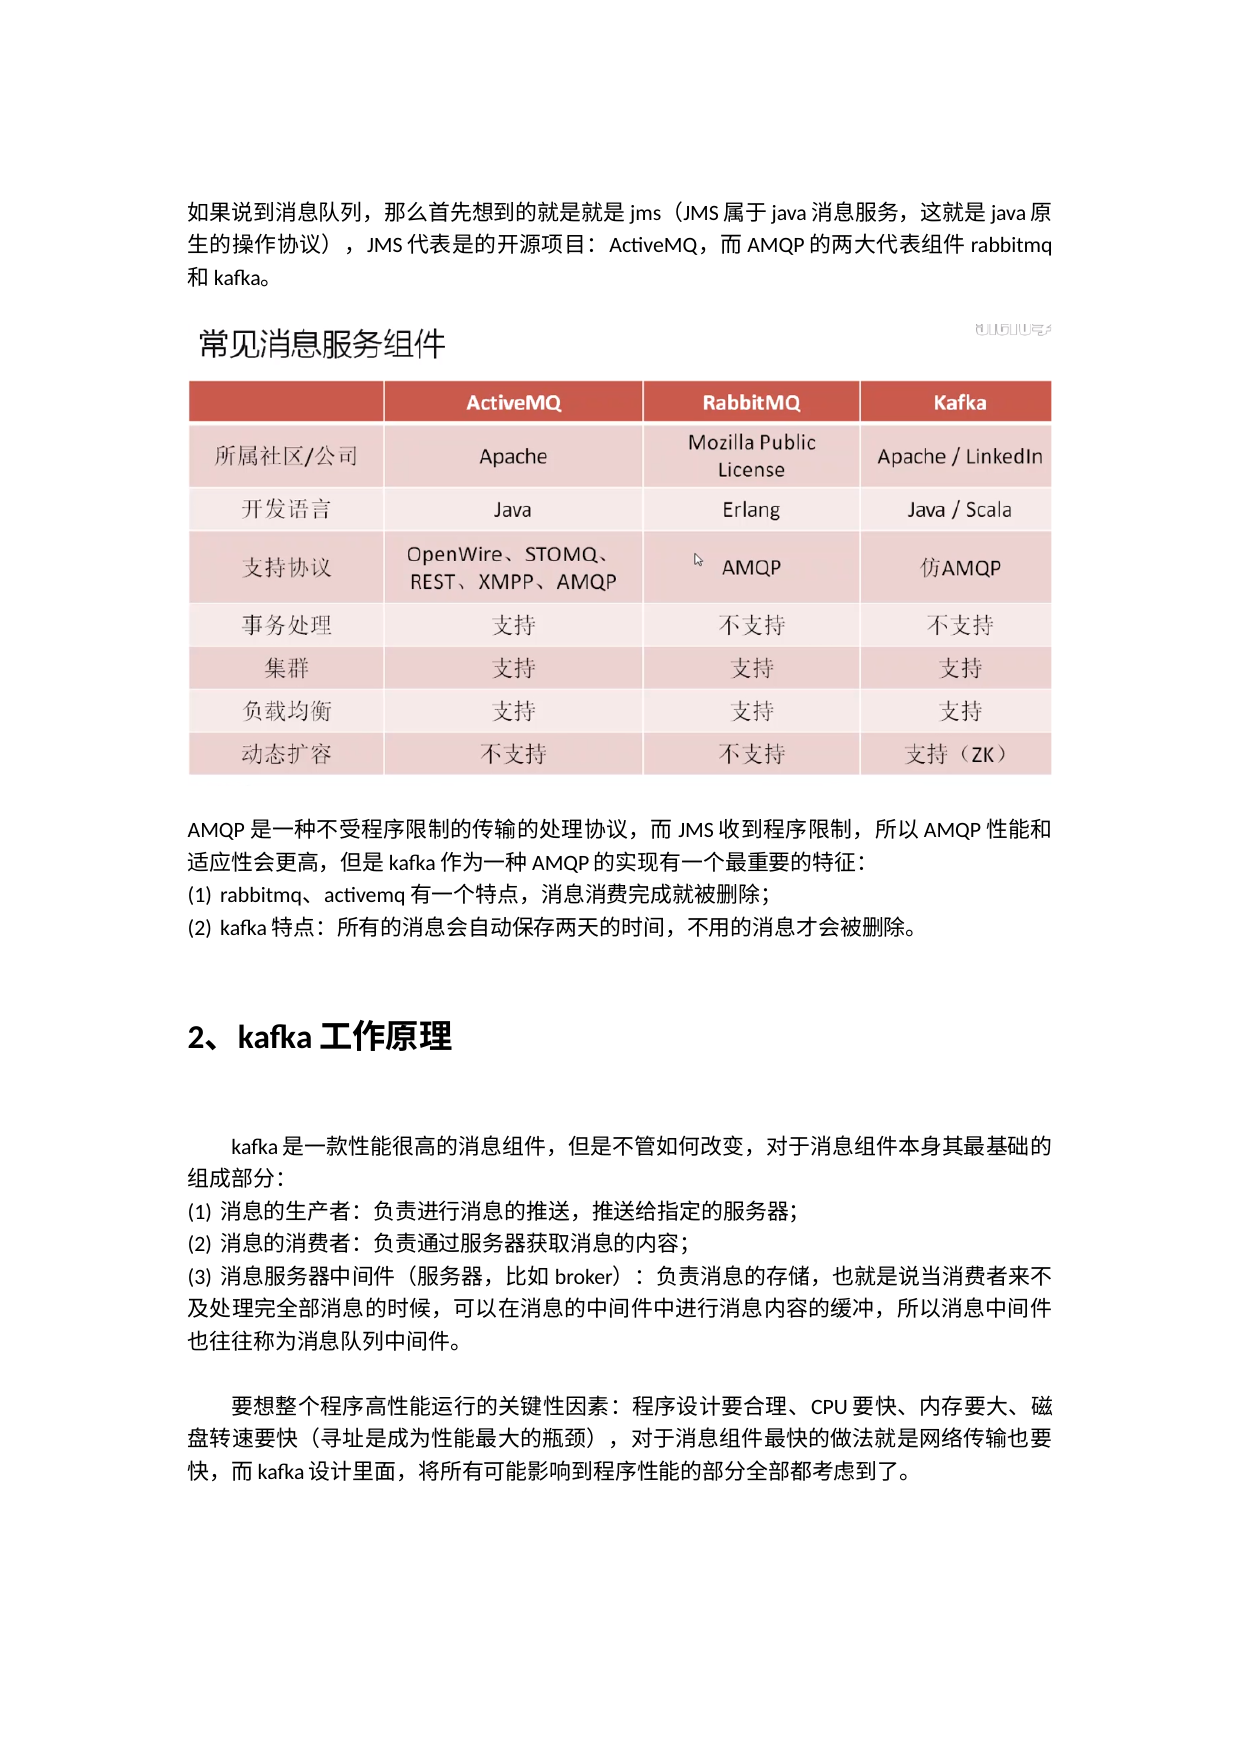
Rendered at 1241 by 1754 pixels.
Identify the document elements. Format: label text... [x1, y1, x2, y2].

list 消息的消费者：负责通过服务器获取消息的内容； [187, 1226, 1053, 1258]
list 要想整个程序高性能运行的关键性因素：程序设计要合理、CPU要快、内存要大、磁盘转速要快（寻址是成为性能最大的瓶颈），对于消息组件最快的做法就是网络传输也要快，而kafka设计里面，将所有可能影响到程序性能的部分全部都考虑到了。 [187, 1388, 1053, 1486]
list 如果说到消息队列，那么首先想到的就是就是jms（JMS属于java消息服务，这就是java原生的操作协议），JMS代表是的开源项目：ActiveMQ，而AMQP的两大代表组件rabbitmq和kafka。 [187, 194, 1053, 292]
list rabbitmq、activemq有一个特点，消息消费完成就被删除； [187, 877, 1053, 909]
list kafka是一款性能很高的消息组件，但是不管如何改变，对于消息组件本身其最基础的组成部分： [187, 1128, 1053, 1193]
list 消息服务器中间件（服务器，比如broker）：负责消息的存储，也就是说当消费者来不及处理完全部消息的时候，可以在消息的中间件中进行消息内容的缓冲，所以消息中间件也往往称为消息队列中间件。 [187, 1258, 1053, 1356]
list AMQP是一种不受程序限制的传输的处理协议，而JMS收到程序限制，所以AMQP性能和适应性会更高，但是kafka作为一种AMQP的实现有一个最重要的特征： [187, 812, 1053, 877]
picture [187, 324, 1052, 786]
list kafka特点：所有的消息会自动保存两天的时间，不用的消息才会被删除。 [187, 909, 1053, 942]
list 消息的生产者：负责进行消息的推送，推送给指定的服务器； [187, 1193, 1053, 1226]
subtitle kafka工作原理 [187, 1002, 1053, 1067]
